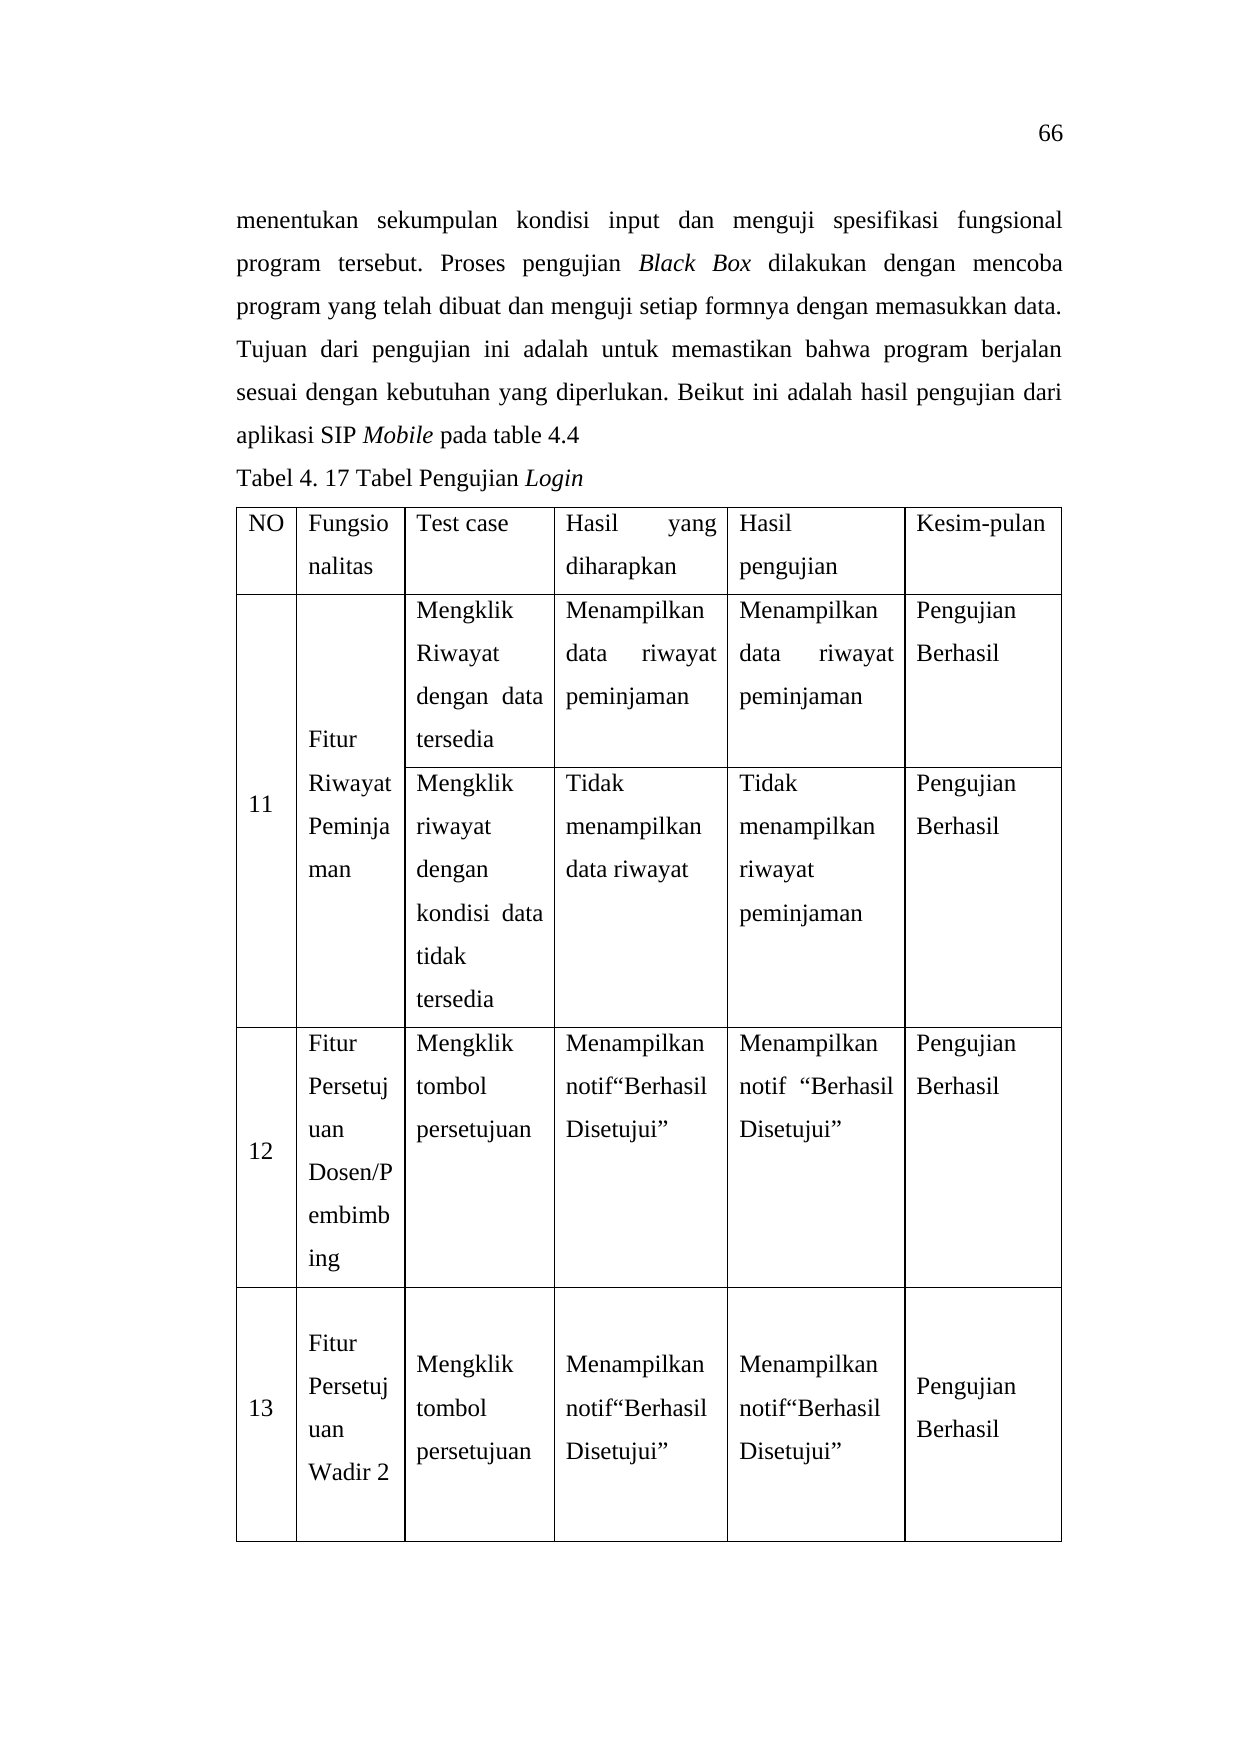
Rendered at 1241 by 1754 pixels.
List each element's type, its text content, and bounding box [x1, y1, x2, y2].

table_cell Menampilkan notif“Berhasil Disetujui” [555, 1028, 727, 1287]
table_cell Tidak menampilkan riwayat peminjaman [728, 768, 904, 1027]
table_cell Mengklik riwayat dengan kondisi data tidak tersedia [406, 768, 554, 1027]
table_cell 12 [237, 1028, 296, 1287]
table_cell Menampilkan notif “Berhasil Disetujui” [728, 1028, 904, 1287]
table_cell Menampilkan notif“Berhasil Disetujui” [728, 1288, 904, 1541]
table_header Test case [406, 508, 554, 594]
table_cell Menampilkan notif“Berhasil Disetujui” [555, 1288, 727, 1541]
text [236, 205, 1063, 449]
table_cell Pengujian Berhasil [906, 595, 1061, 767]
table_cell Fitur Persetujuan Dosen/Pembimbing [297, 1028, 404, 1287]
table_cell Mengklik tombol persetujuan [406, 1288, 554, 1541]
table_header Hasil pengujian [728, 508, 904, 594]
table_cell Mengklik Riwayat dengan data tersedia [406, 595, 554, 767]
table_cell Mengklik tombol persetujuan [406, 1028, 554, 1287]
table_header NO [237, 508, 296, 594]
table_cell Menampilkan data riwayat peminjaman [728, 595, 904, 767]
table_cell Tidak menampilkan data riwayat [555, 768, 727, 1027]
table_header Fungsio nalitas [297, 508, 404, 594]
table_cell Pengujian Berhasil [906, 1028, 1061, 1287]
table_cell 11 [237, 595, 296, 1027]
table_cell Fitur Riwayat Peminjaman [297, 595, 404, 1027]
table_header Kesim-pulan [906, 508, 1061, 594]
table_cell Pengujian Berhasil [906, 768, 1061, 1027]
table_header Hasil yang diharapkan [555, 508, 727, 594]
table_cell 13 [237, 1288, 296, 1541]
table_cell Fitur Persetujuan Wadir 2 [297, 1288, 404, 1541]
text Tabel 4. 17 Tabel Pengujian Login [236, 463, 1063, 492]
table_cell Menampilkan data riwayat peminjaman [555, 595, 727, 767]
table_cell Pengujian Berhasil [906, 1288, 1061, 1541]
